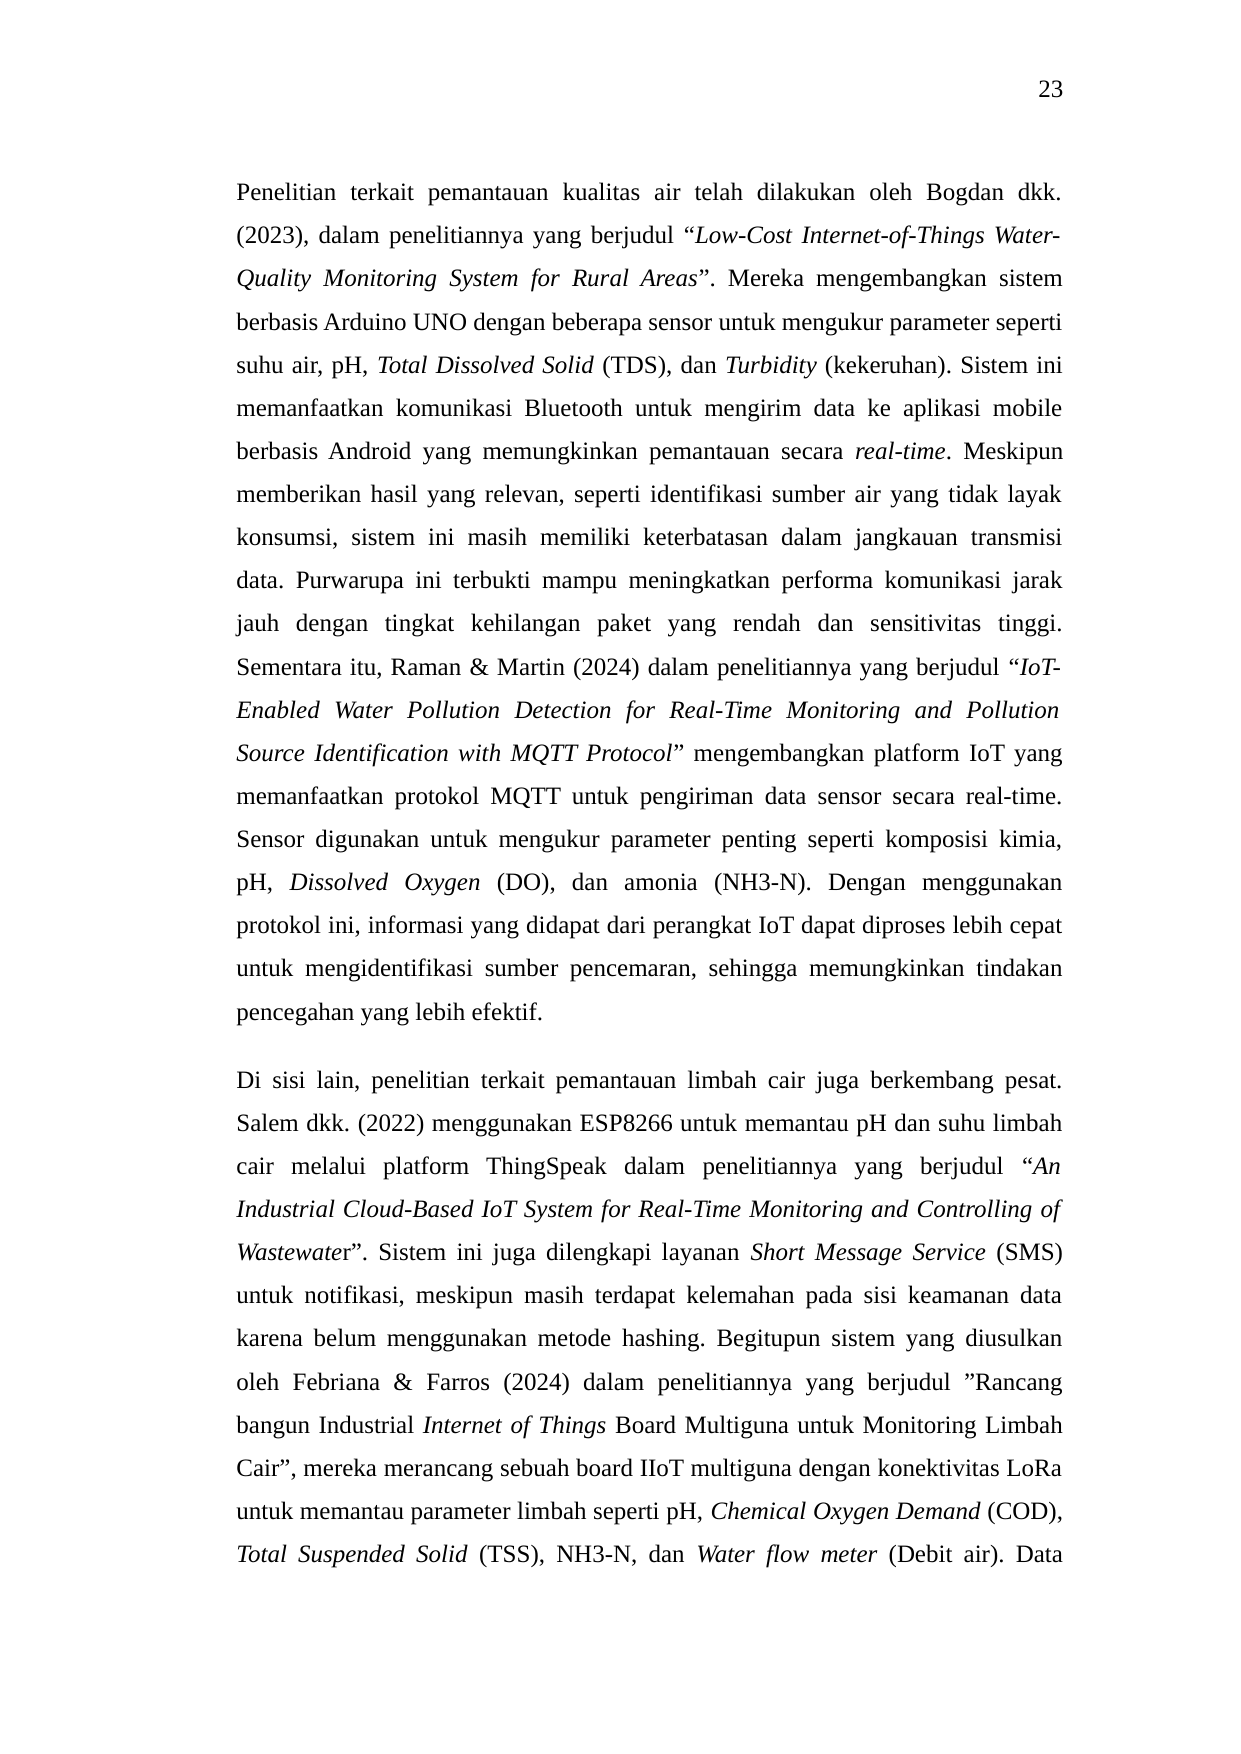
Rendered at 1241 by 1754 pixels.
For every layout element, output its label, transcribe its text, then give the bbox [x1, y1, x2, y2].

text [236, 1065, 1063, 1568]
text Penelitian terkait pemantauan kualitas air telah dilakukan oleh Bogdan dkk. (2023), dalam penelitiannya yang berjudul “Low-Cost Internet-of-Things Water-Quality Monitoring System for Rural Areas”. Mereka mengembangkan sistem berbasis Arduino UNO dengan beberapa sensor untuk mengukur parameter seperti suhu air, pH, Total Dissolved Solid (TDS), dan Turbidity (kekeruhan). Sistem ini memanfaatkan komunikasi Bluetooth untuk mengirim data ke aplikasi mobile berbasis Android yang memungkinkan pemantauan secara real-time. Meskipun memberikan hasil yang relevan, seperti identifikasi sumber air yang tidak layak konsumsi, sistem ini masih memiliki keterbatasan dalam jangkauan transmisi data. Purwarupa ini terbukti mampu meningkatkan performa komunikasi jarak jauh dengan tingkat kehilangan paket yang rendah dan sensitivitas tinggi. Sementara itu, Raman & Martin (2024) dalam penelitiannya yang berjudul “IoT-Enabled Water Pollution Detection for Real-Time Monitoring and Pollution Source Identification with MQTT Protocol” mengembangkan platform IoT yang memanfaatkan protokol MQTT untuk pengiriman data sensor secara real-time. Sensor digunakan untuk mengukur parameter penting seperti komposisi kimia, pH, Dissolved Oxygen (DO), dan amonia (NH3-N). Dengan menggunakan protokol ini, informasi yang didapat dari perangkat IoT dapat diproses lebih cepat untuk mengidentifikasi sumber pencemaran, sehingga memungkinkan tindakan pencegahan yang lebih efektif. [236, 177, 1063, 1025]
